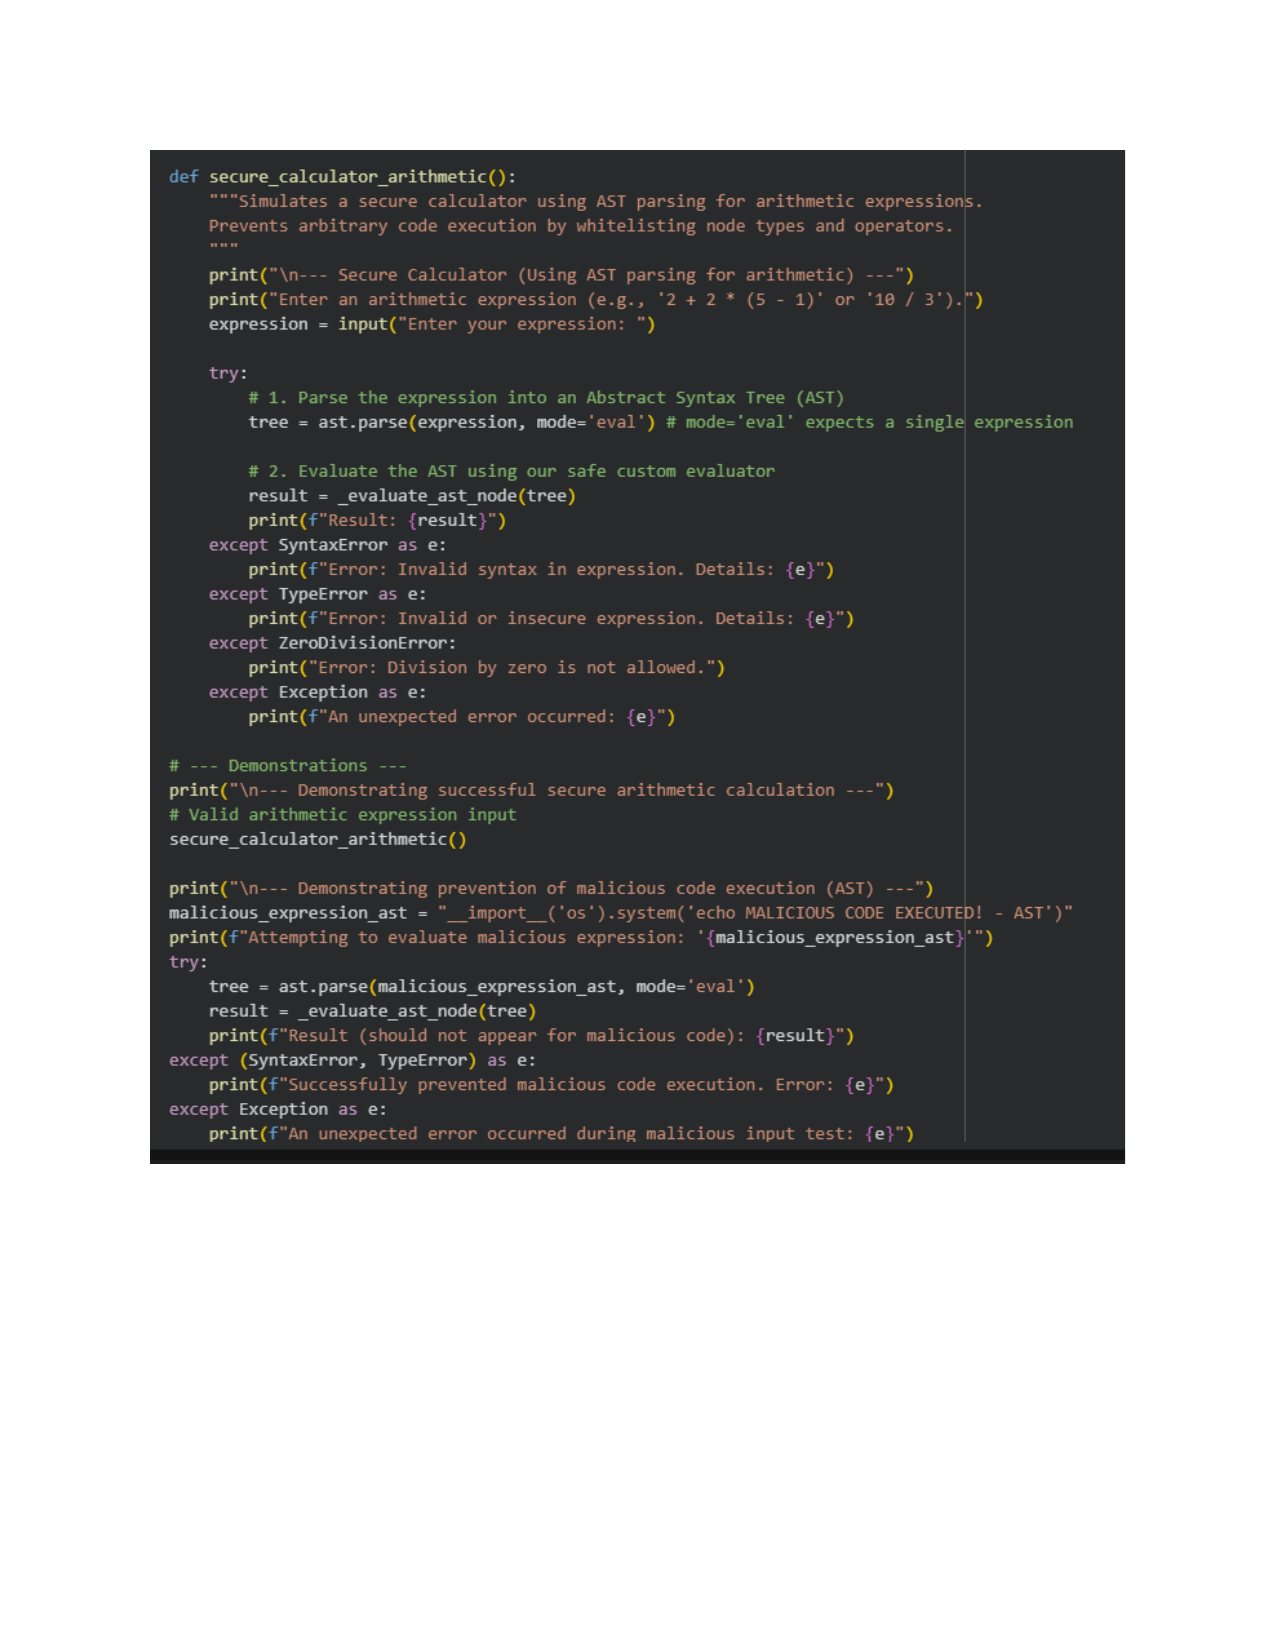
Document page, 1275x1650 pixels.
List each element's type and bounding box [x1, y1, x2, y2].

picture [150, 150, 1125, 1164]
